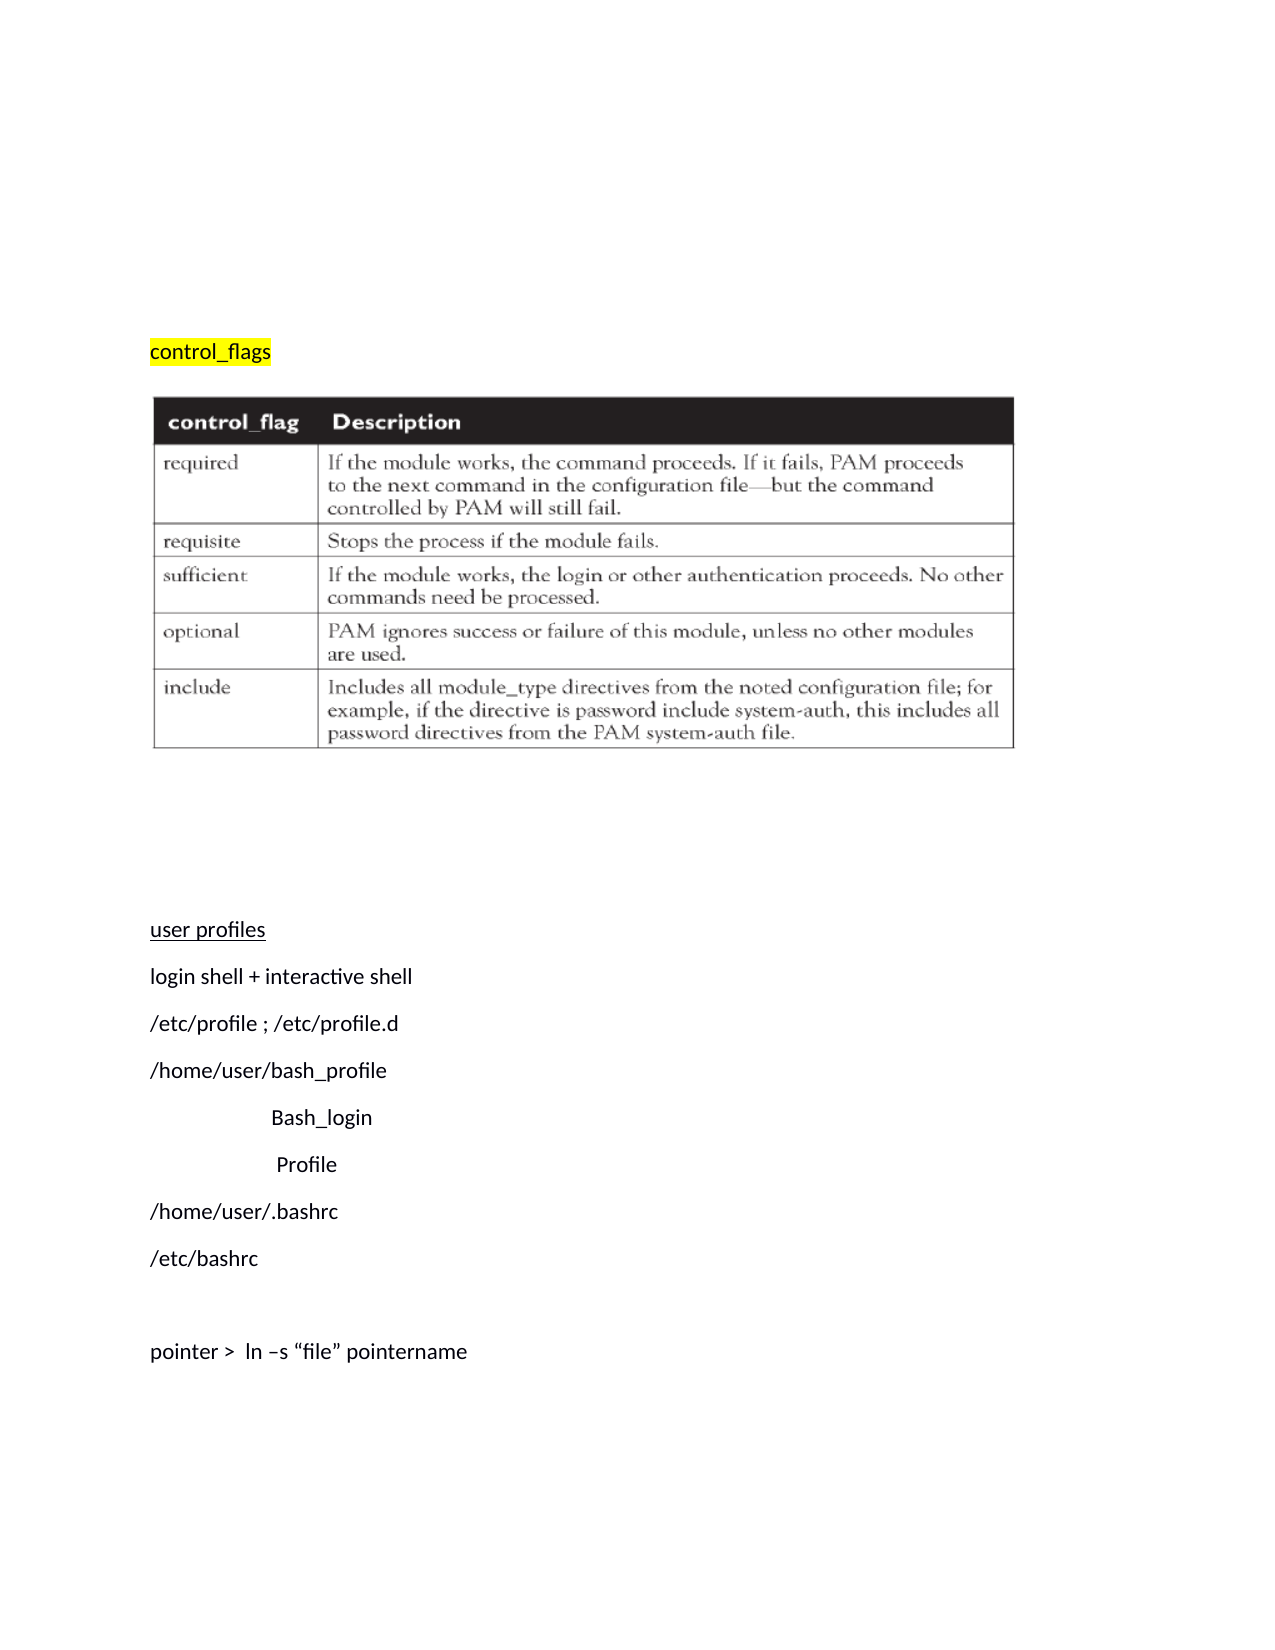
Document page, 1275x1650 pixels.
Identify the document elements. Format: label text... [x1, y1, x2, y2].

picture [150, 384, 1058, 757]
text Profile [150, 1150, 1125, 1178]
text Bash_login [150, 1103, 1125, 1131]
text /home/user/.bashrc [150, 1197, 1125, 1225]
text pointer > ln –s “file” pointername [150, 1337, 1125, 1366]
text control_flags [150, 337, 1125, 366]
text login shell + interactive shell [150, 962, 1125, 991]
text /home/user/bash_profile [150, 1056, 1125, 1084]
text /etc/bashrc [150, 1244, 1125, 1272]
text user profiles [150, 916, 1125, 944]
text /etc/profile ; /etc/profile.d [150, 1009, 1125, 1037]
